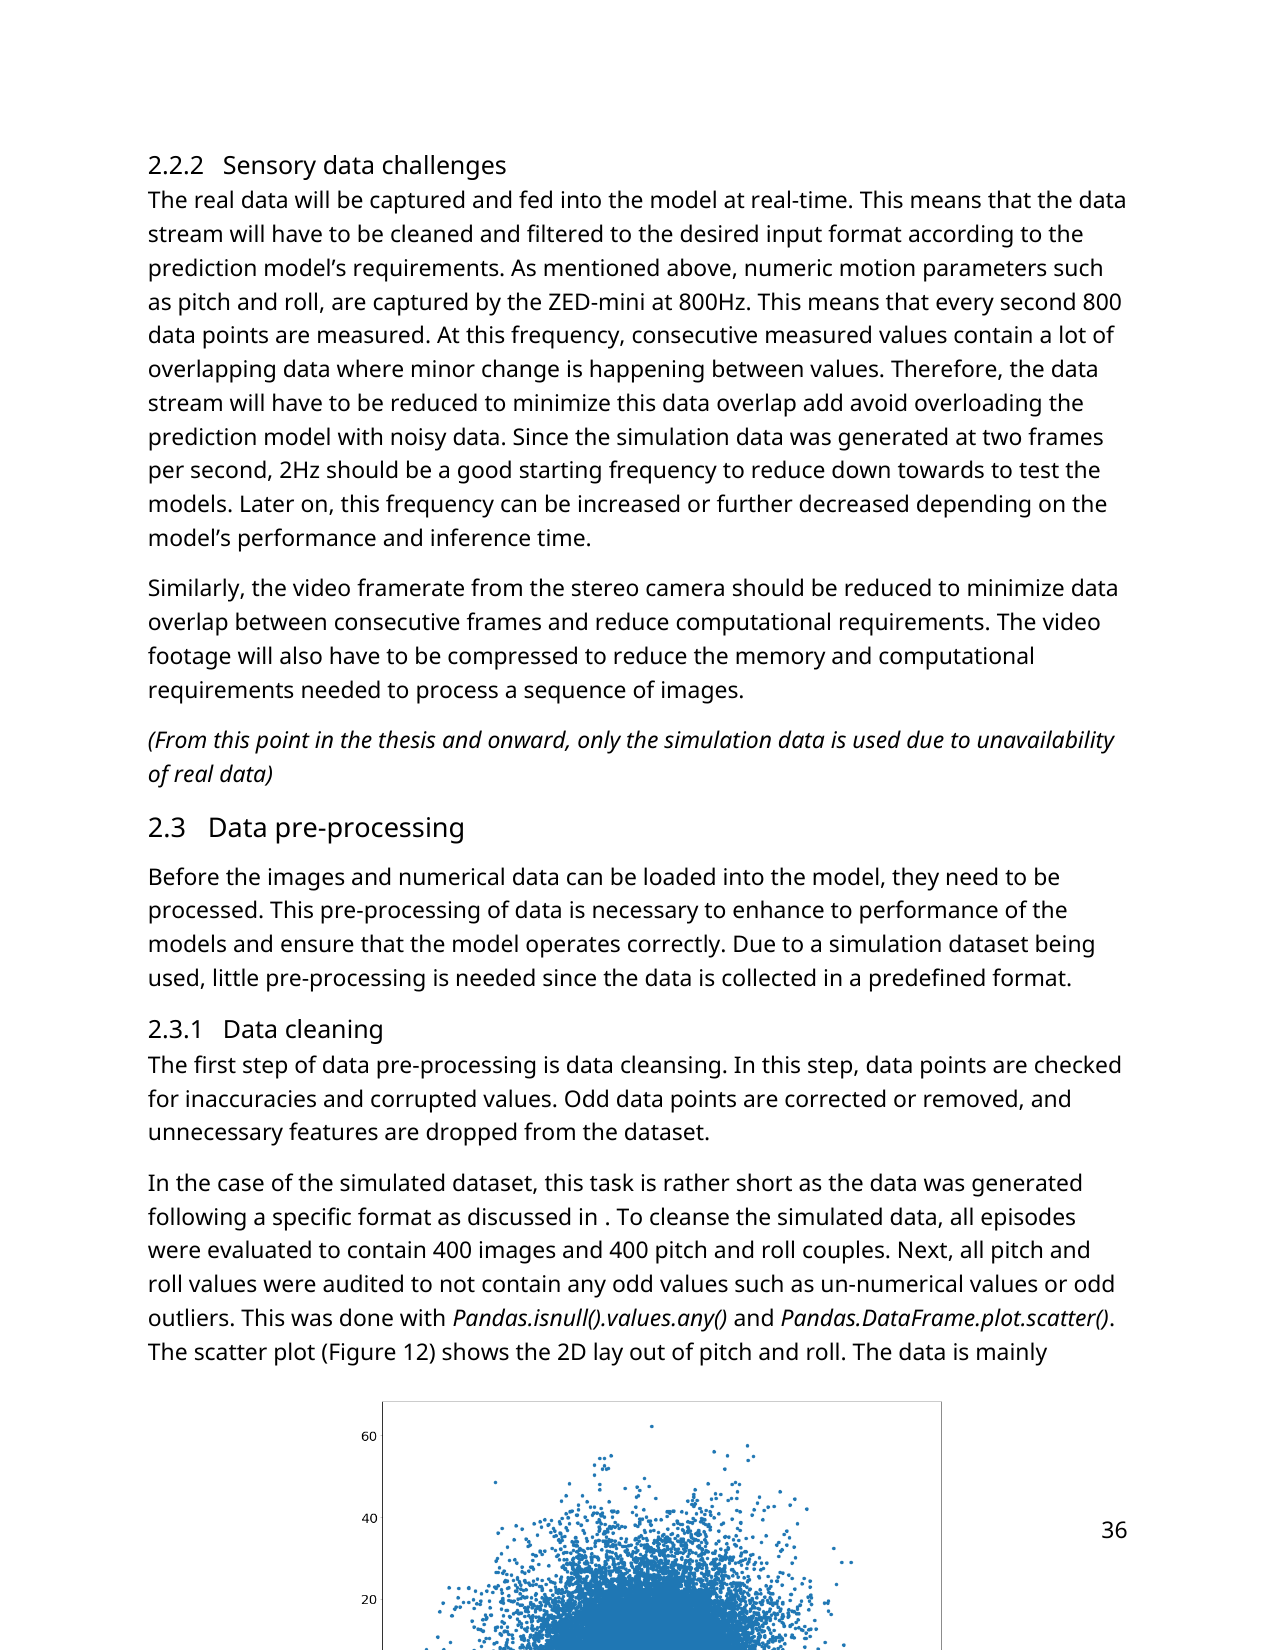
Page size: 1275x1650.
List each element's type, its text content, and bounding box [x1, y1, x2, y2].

text Before the images and numerical data can be loaded into the model, they need to be processed. This pre-processing of data is necessary to enhance to performance of the models and ensure that the model operates correctly. Due to a simulation dataset being used, little pre-processing is needed since the data is collected in a predefined format. [148, 860, 1127, 993]
subtitle Data pre-processing [148, 808, 1127, 845]
picture [329, 1397, 946, 1650]
text (From this point in the thesis and onward, only the simulation data is used due to unavailability of real data) [148, 724, 1127, 789]
text Similarly, the video framerate from the stereo camera should be reduced to minimize data overlap between consecutive frames and reduce computational requirements. The video footage will also have to be compressed to reduce the memory and computational requirements needed to process a sequence of images. [148, 572, 1127, 705]
text The real data will be captured and fed into the model at real-time. This means that the data stream will have to be cleaned and filtered to the desired input format according to the prediction model’s requirements. As mentioned above, numeric motion parameters such as pitch and roll, are captured by the ZED-mini at 800Hz. This means that every second 800 data points are measured. At this frequency, consecutive measured values contain a lot of overlapping data where minor change is happening between values. Therefore, the data stream will have to be reduced to minimize this data overlap add avoid overloading the prediction model with noisy data. Since the simulation data was generated at two frames per second, 2Hz should be a good starting frequency to reduce down towards to test the models. Later on, this frequency can be increased or further decreased depending on the model’s performance and inference time. [148, 184, 1127, 553]
subtitle Data cleaning [148, 1012, 1127, 1046]
subtitle Sensory data challenges [148, 148, 1127, 182]
text The first step of data pre-processing is data cleansing. In this step, data points are checked for inaccuracies and corrupted values. Odd data points are corrected or removed, and unnecessary features are dropped from the dataset. [148, 1049, 1127, 1148]
